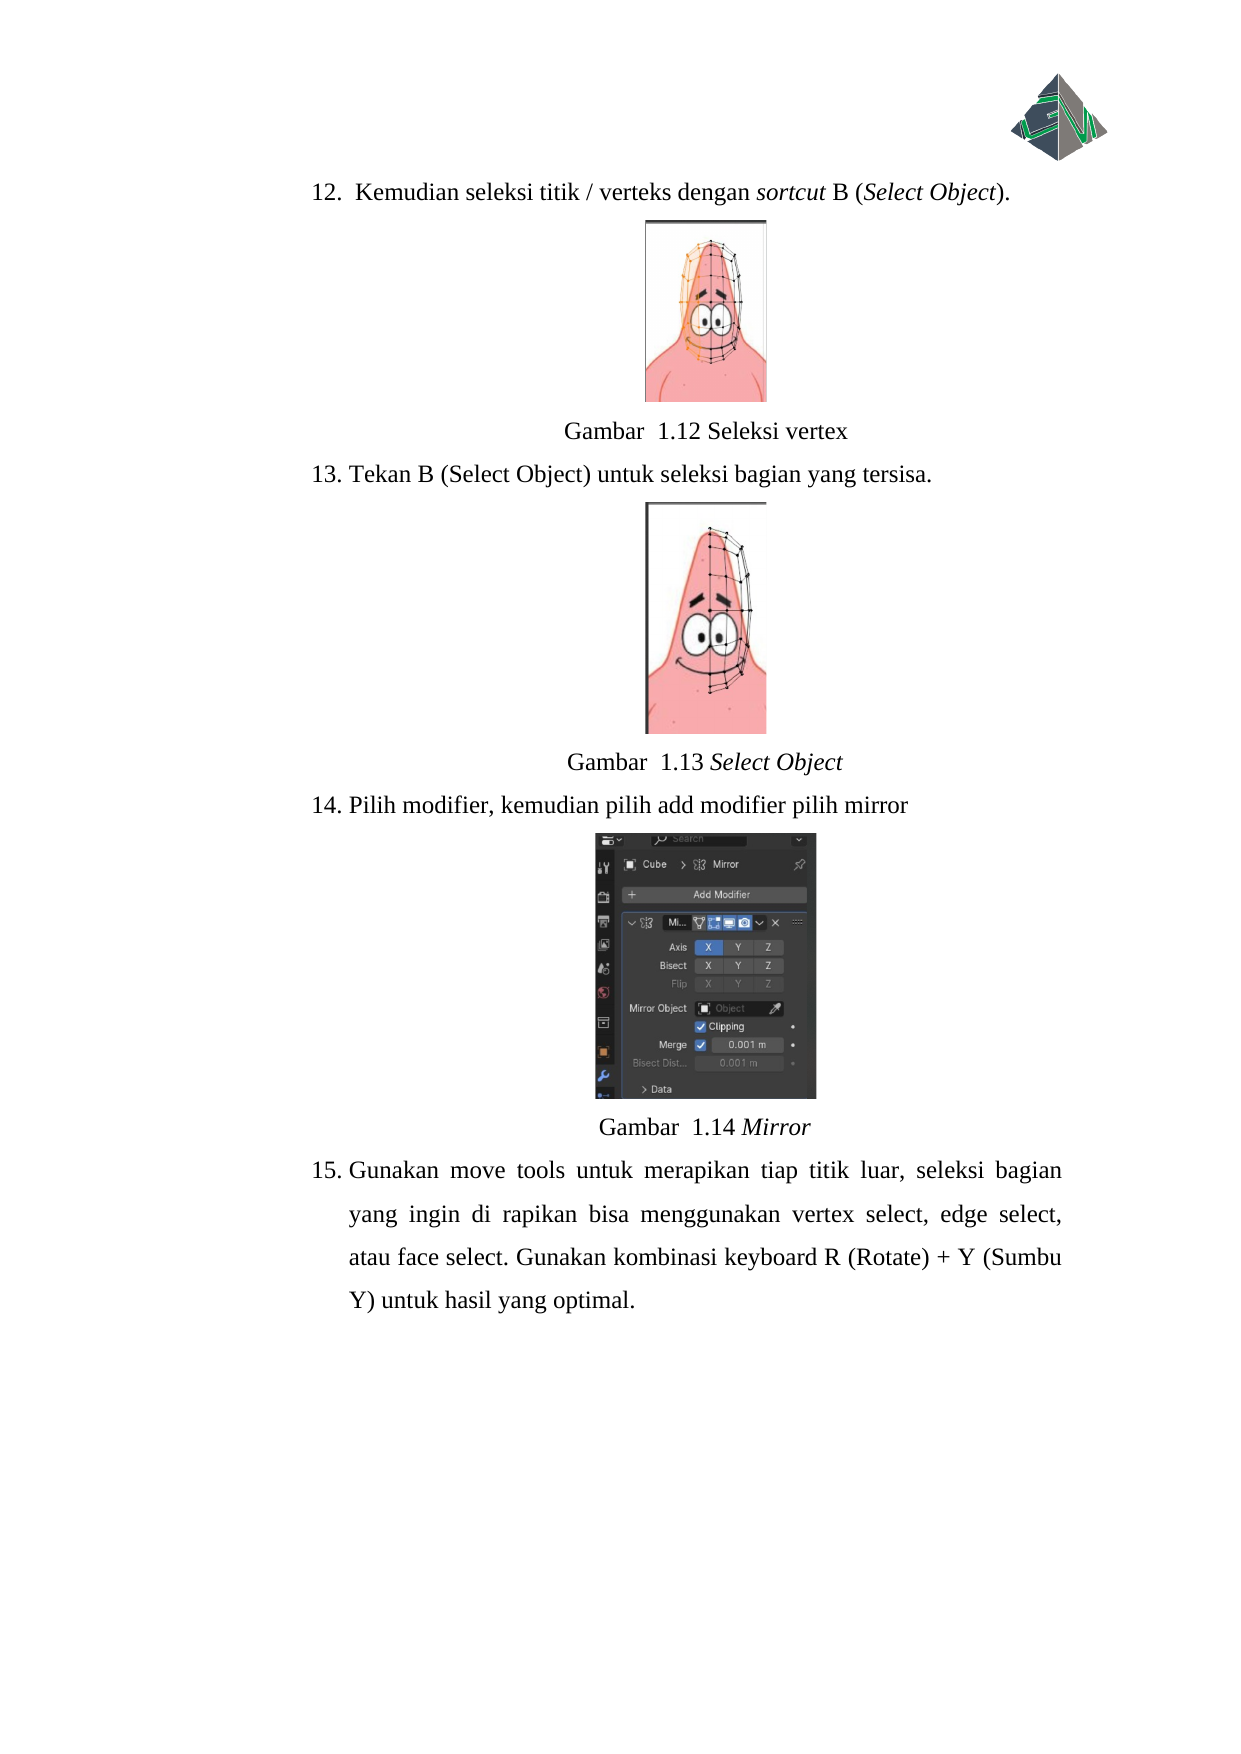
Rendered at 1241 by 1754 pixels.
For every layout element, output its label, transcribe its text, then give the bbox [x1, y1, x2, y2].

picture [1010, 73, 1108, 161]
picture [595, 833, 817, 1099]
list Pilih modifier, kemudian pilih add modifier pilih mirror [311, 791, 1063, 819]
picture [645, 502, 767, 734]
list Kemudian seleksi titik / verteks dengan sortcut B (Select Object). [311, 177, 1063, 206]
list Gunakan move tools untuk merapikan tiap titik luar, seleksi bagian yang ingin di rapikan bisa menggunakan vertex select, edge select, atau face select. Gunakan kombinasi keyboard R (Rotate) + Y (Sumbu Y) untuk hasil yang optimal. [311, 1156, 1063, 1314]
subtitle 1.13 Select Object [349, 747, 1063, 776]
subtitle 1.14 Mirror [349, 1112, 1063, 1141]
subtitle 1.12 Seleksi vertex [349, 416, 1063, 445]
list Tekan B (Select Object) untuk seleksi bagian yang tersisa. [311, 459, 1063, 488]
picture [645, 220, 767, 402]
